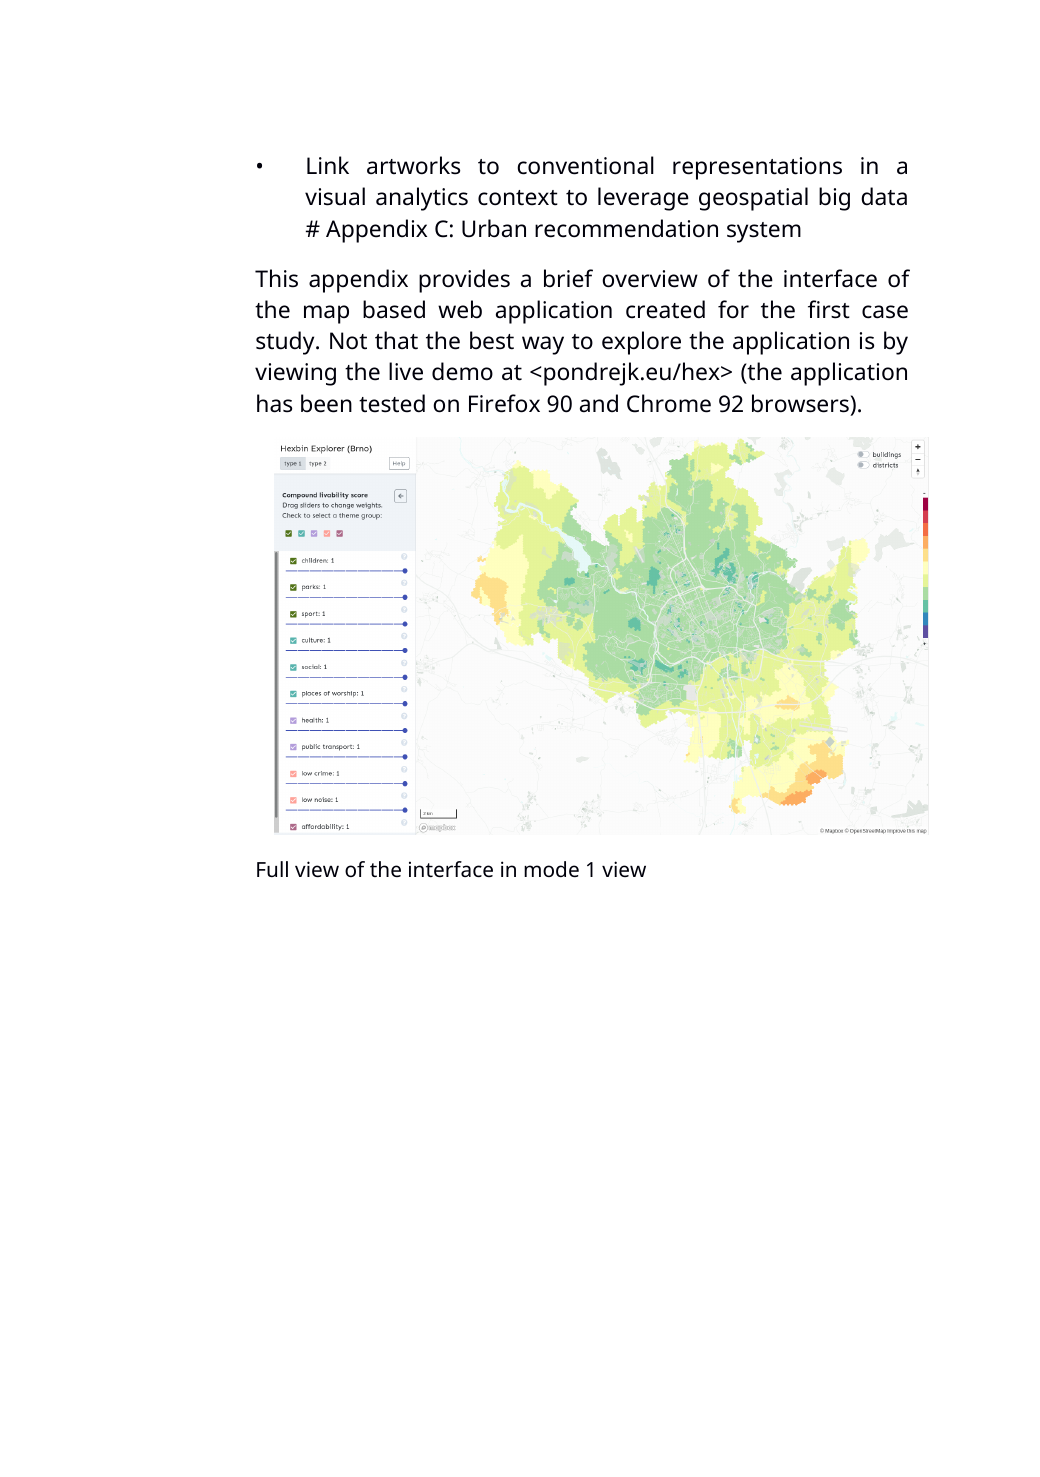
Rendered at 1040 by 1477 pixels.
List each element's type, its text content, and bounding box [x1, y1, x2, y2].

list Link artworks to conventional representations in a visual analytics context to leverage geospatial big data # Appendix C: Urban recommendation system [255, 150, 910, 244]
text Full view of the interface in mode 1 view [255, 855, 910, 883]
text This appendix provides a brief overview of the interface of the map based web application created for the first case study. Not that the best way to explore the application is by viewing the live demo at <pondrejk.eu/hex> (the application has been tested on Firefox 90 and Chrome 92 browsers). [255, 262, 910, 419]
picture [274, 437, 929, 835]
